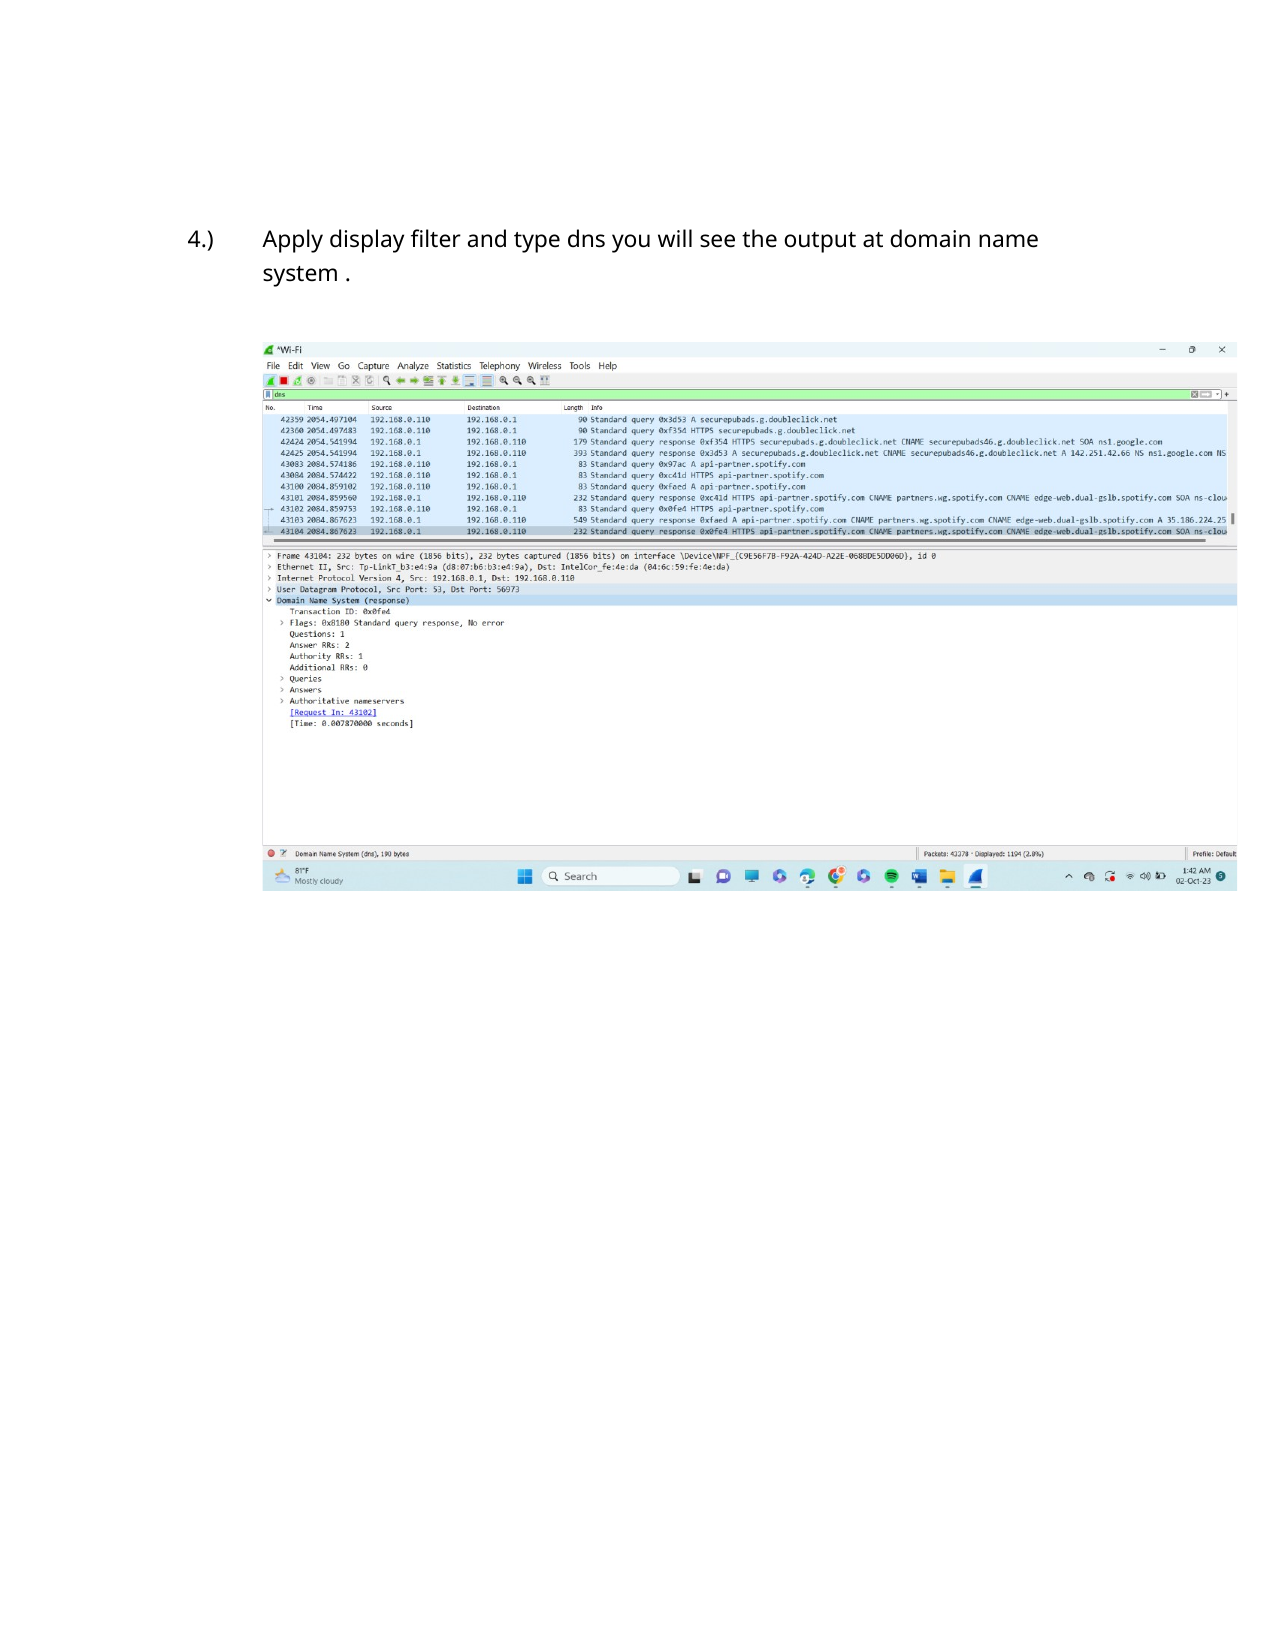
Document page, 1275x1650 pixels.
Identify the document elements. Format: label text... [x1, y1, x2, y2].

text 4.) Apply display filter and type dns you will see the output at domain name system . [187, 223, 1107, 288]
picture [262, 342, 1238, 891]
